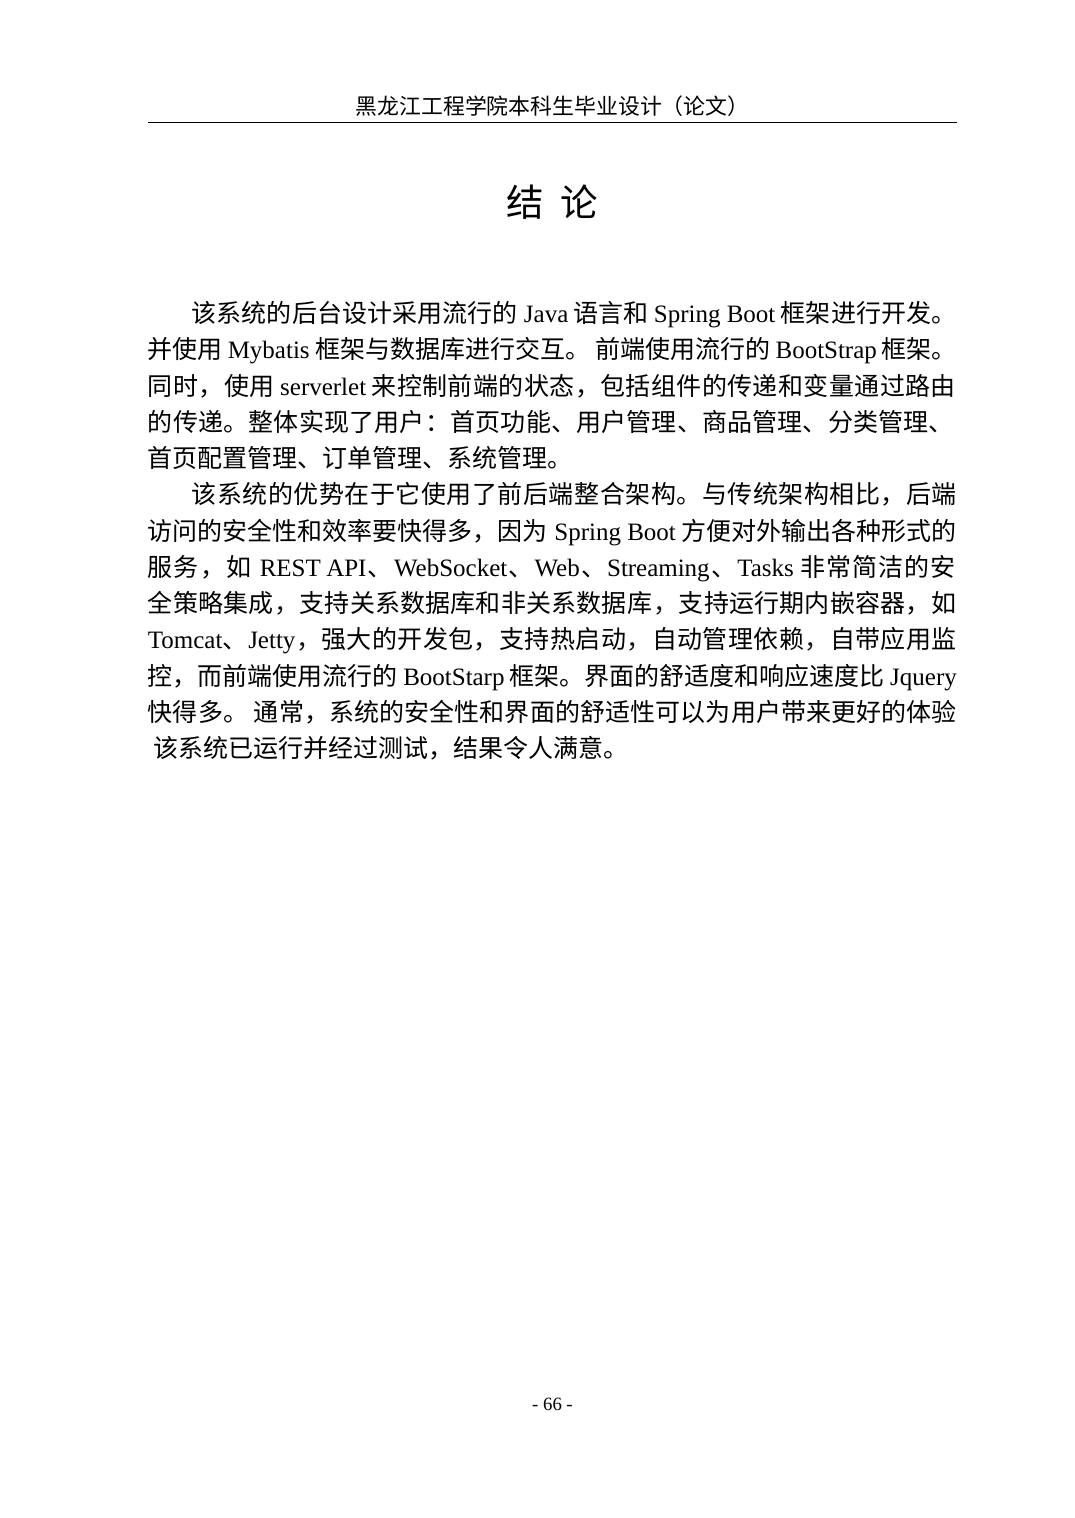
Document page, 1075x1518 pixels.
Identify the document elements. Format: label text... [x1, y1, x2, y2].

text 该系统的后台设计采用流行的Java语言和Spring Boot框架进行开发。 并使用Mybatis框架与数据库进行交互。 前端使用流行的BootStrap框架。 同时，使用serverlet来控制前端的状态，包括组件的传递和变量通过路由的传递。整体实现了用户：首页功能、用户管理、商品管理、分类管理、首页配置管理、订单管理、系统管理。 [148, 294, 957, 475]
title 结 论 [148, 173, 957, 227]
text 该系统的优势在于它使用了前后端整合架构。与传统架构相比，后端访问的安全性和效率要快得多，因为Spring Boot方便对外输出各种形式的服务，如 REST API、WebSocket、Web、Streaming、Tasks非常简洁的安全策略集成，支持关系数据库和非关系数据库，支持运行期内嵌容器，如 Tomcat、Jetty，强大的开发包，支持热启动，自动管理依赖，自带应用监控，而前端使用流行的BootStarp框架。界面的舒适度和响应速度比Jquery快得多。 通常，系统的安全性和界面的舒适性可以为用户带来更好的体验。 该系统已运行并经过测试，结果令人满意。 [148, 475, 957, 765]
